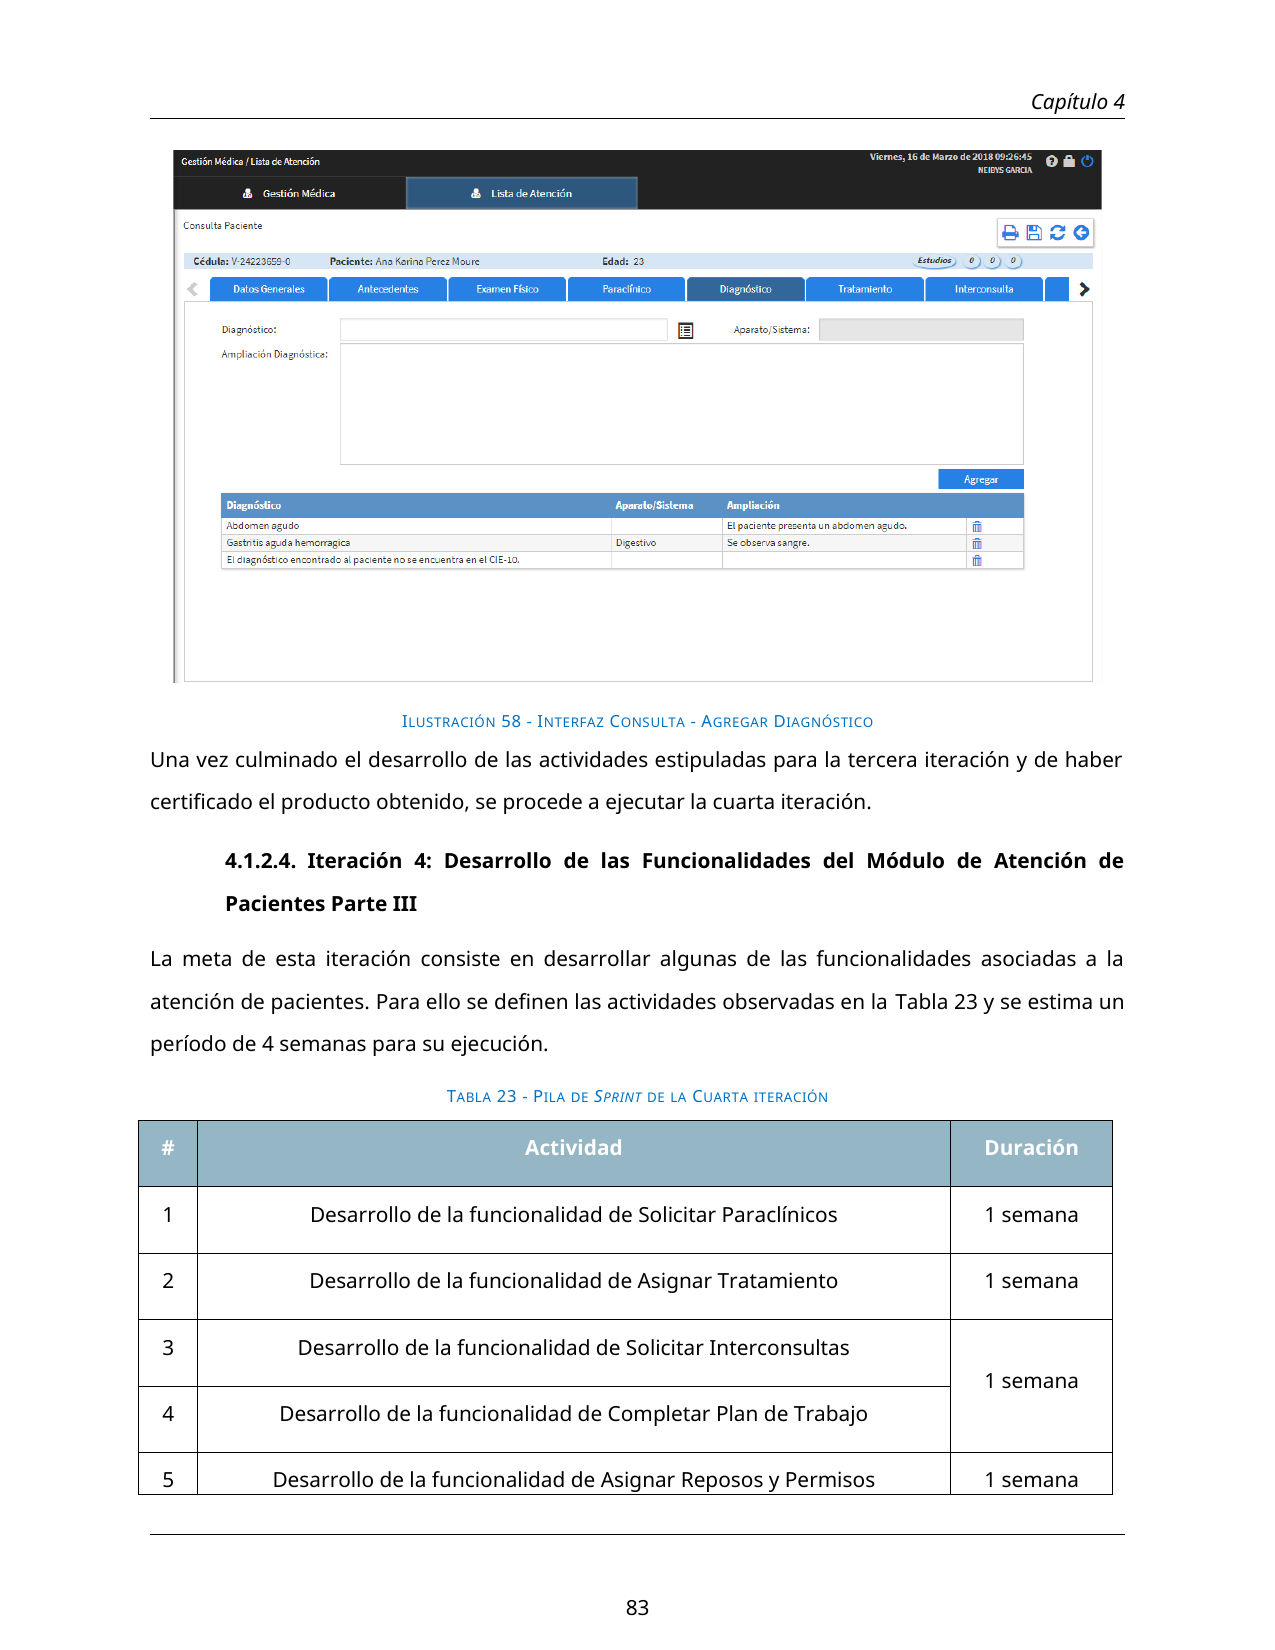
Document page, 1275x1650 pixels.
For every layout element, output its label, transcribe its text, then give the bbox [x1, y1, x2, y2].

table_cell 1 semana [951, 1320, 1112, 1452]
picture [173, 150, 1102, 683]
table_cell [198, 1453, 950, 1494]
table_header Actividad [198, 1121, 950, 1186]
table_cell 4 [139, 1387, 197, 1452]
text Ilustración 58 - Interfaz Consulta - Agregar Diagnóstico [150, 709, 1125, 732]
table_cell 2 [139, 1254, 197, 1319]
table_cell Desarrollo de la funcionalidad de Solicitar Interconsultas [198, 1320, 950, 1386]
table_cell 1 semana [951, 1453, 1112, 1494]
table_cell 1 [139, 1187, 197, 1253]
text Tabla 23 - Pila de Sprint de la Cuarta iteración [150, 1084, 1125, 1107]
table_cell Desarrollo de la funcionalidad de Solicitar Paraclínicos [198, 1187, 950, 1253]
table_header Duración [951, 1121, 1112, 1186]
text Iteración 4: Desarrollo de las Funcionalidades del Módulo de Atención de Pacientes Parte III [225, 847, 1125, 918]
table_cell 3 [139, 1320, 197, 1386]
table_header # [139, 1121, 197, 1186]
table_cell Desarrollo de la funcionalidad de Asignar Tratamiento [198, 1254, 950, 1319]
table_cell 1 semana [951, 1254, 1112, 1319]
text La meta de esta iteración consiste en desarrollar algunas de las funcionalidades asociadas a la atención de pacientes. Para ello se definen las actividades observadas en la Tabla 23 y se estima un período de 4 semanas para su ejecución. [150, 944, 1125, 1058]
table_cell Desarrollo de la funcionalidad de Completar Plan de Trabajo [198, 1387, 950, 1452]
table_cell 5 [139, 1453, 197, 1494]
table_cell 1 semana [951, 1187, 1112, 1253]
text Una vez culminado el desarrollo de las actividades estipuladas para la tercera iteración y de haber certificado el producto obtenido, se procede a ejecutar la cuarta iteración. [150, 745, 1125, 816]
